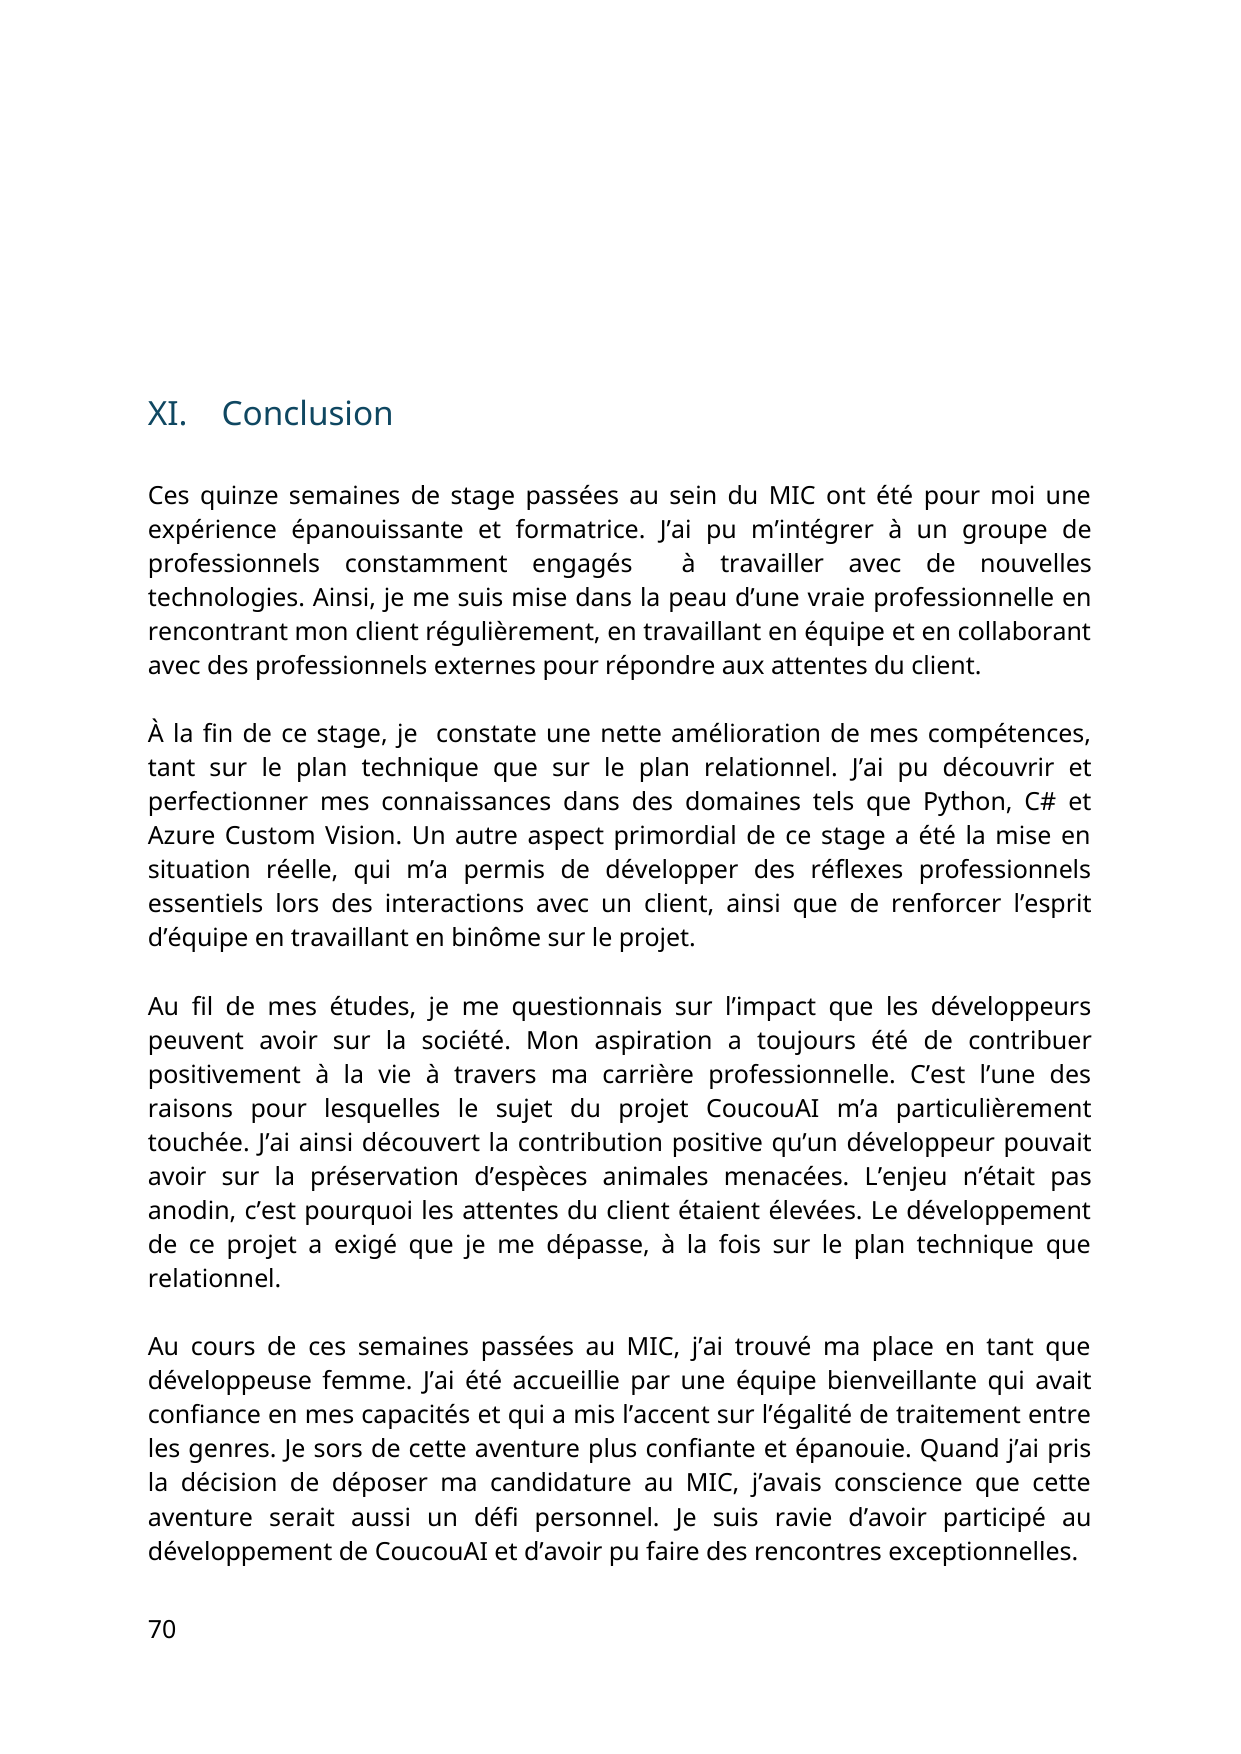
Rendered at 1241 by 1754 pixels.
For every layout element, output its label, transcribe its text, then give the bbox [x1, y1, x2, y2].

text Au cours de ces semaines passées au MIC, j’ai trouvé ma place en tant que développeuse femme. J’ai été accueillie par une équipe bienveillante qui avait confiance en mes capacités et qui a mis l’accent sur l’égalité de traitement entre les genres. Je sors de cette aventure plus confiante et épanouie. Quand j’ai pris la décision de déposer ma candidature au MIC, j’avais conscience que cette aventure serait aussi un défi personnel. Je suis ravie d’avoir participé au développement de CoucouAI et d’avoir pu faire des rencontres exceptionnelles. [148, 1329, 1093, 1567]
subtitle Conclusion [148, 389, 1093, 435]
text Au fil de mes études, je me questionnais sur l’impact que les développeurs peuvent avoir sur la société. Mon aspiration a toujours été de contribuer positivement à la vie à travers ma carrière professionnelle. C’est l’une des raisons pour lesquelles le sujet du projet CoucouAI m’a particulièrement touchée. J’ai ainsi découvert la contribution positive qu’un développeur pouvait avoir sur la préservation d’espèces animales menacées. L’enjeu n’était pas anodin, c’est pourquoi les attentes du client étaient élevées. Le développement de ce projet a exigé que je me dépasse, à la fois sur le plan technique que relationnel. [148, 988, 1093, 1295]
text À la fin de ce stage, je constate une nette amélioration de mes compétences, tant sur le plan technique que sur le plan relationnel. J’ai pu découvrir et perfectionner mes connaissances dans des domaines tels que Python, C# et Azure Custom Vision. Un autre aspect primordial de ce stage a été la mise en situation réelle, qui m’a permis de développer des réflexes professionnels essentiels lors des interactions avec un client, ainsi que de renforcer l’esprit d’équipe en travaillant en binôme sur le projet. [148, 716, 1093, 954]
text Ces quinze semaines de stage passées au sein du MIC ont été pour moi une expérience épanouissante et formatrice. J’ai pu m’intégrer à un groupe de professionnels constamment engagés à travailler avec de nouvelles technologies. Ainsi, je me suis mise dans la peau d’une vraie professionnelle en rencontrant mon client régulièrement, en travaillant en équipe et en collaborant avec des professionnels externes pour répondre aux attentes du client. [148, 477, 1093, 682]
